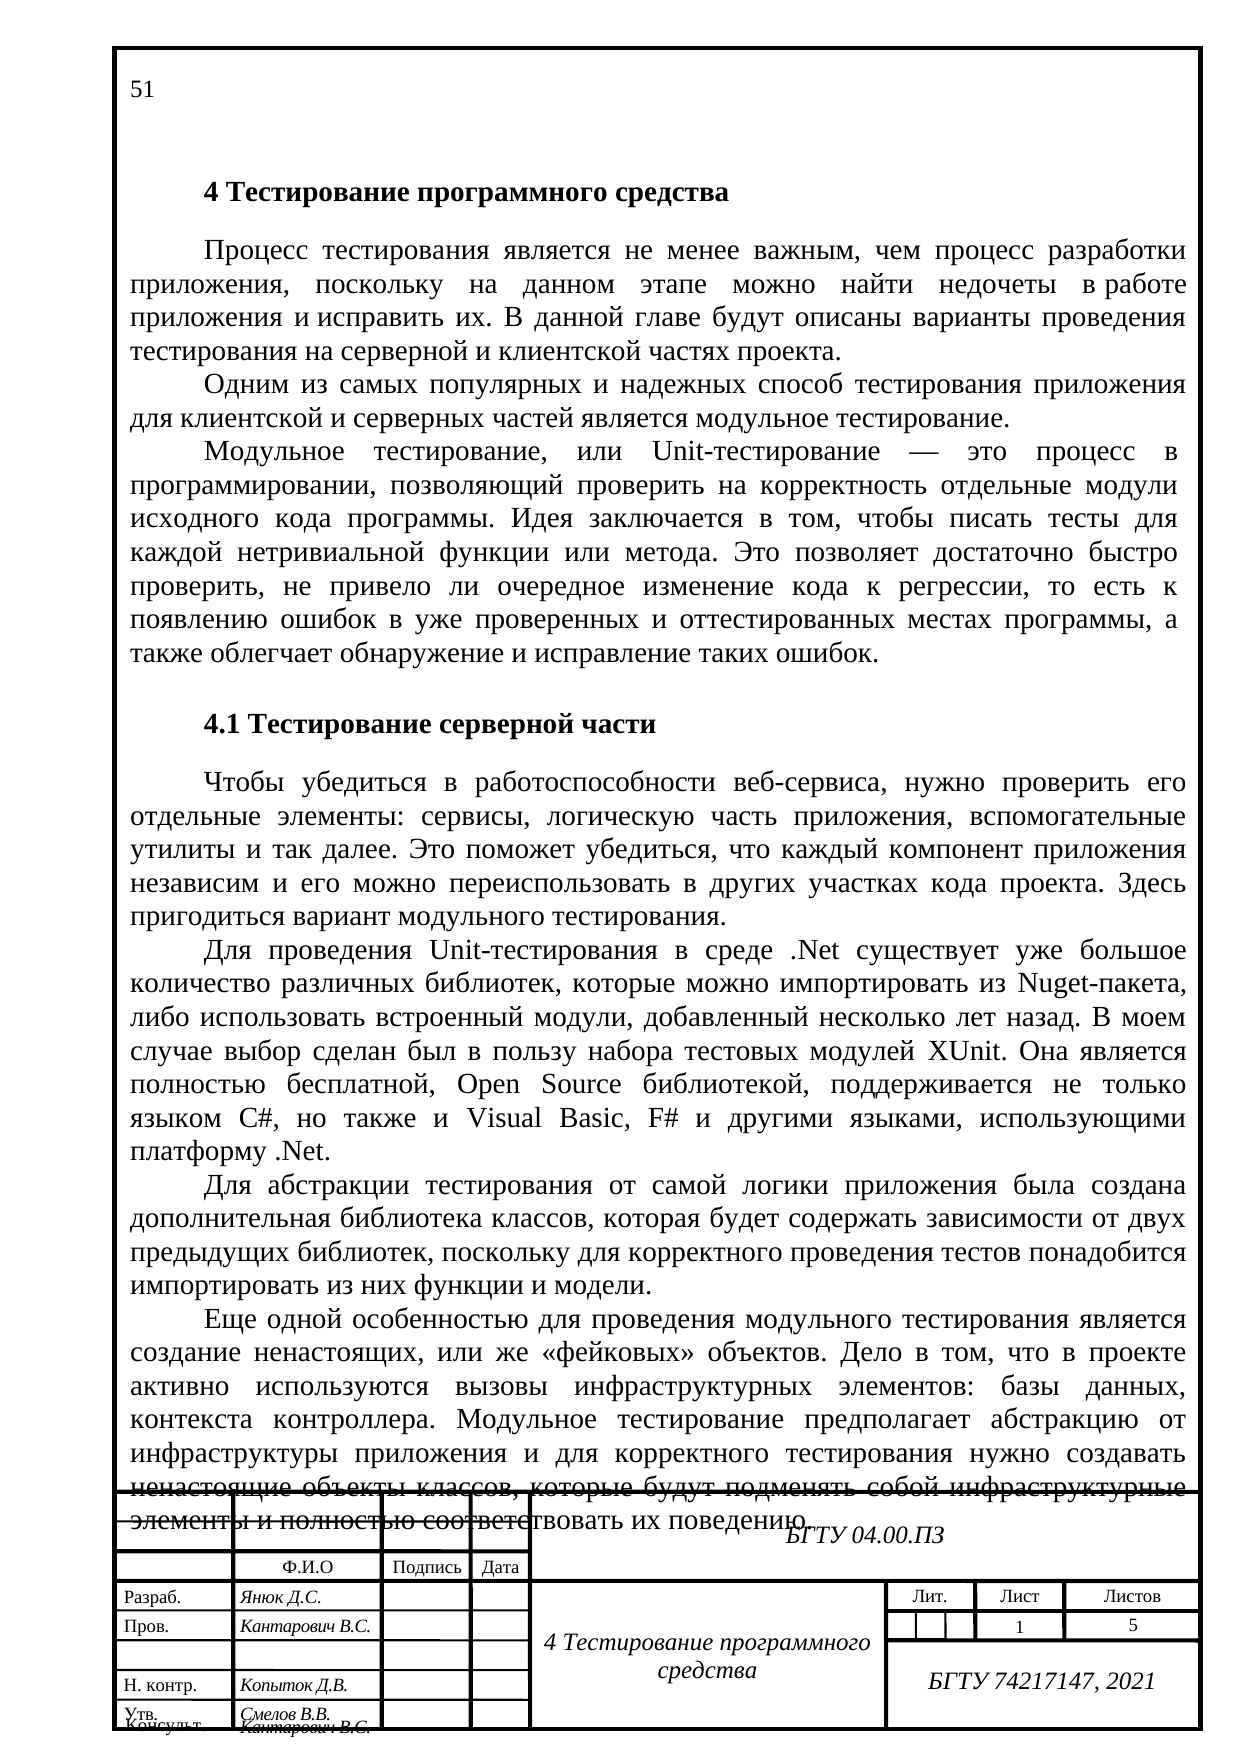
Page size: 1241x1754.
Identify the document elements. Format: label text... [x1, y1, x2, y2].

text Тестирование программного средства [130, 174, 1187, 207]
text Чтобы убедиться в работоспособности веб-сервиса, нужно проверить его отдельные элементы: сервисы, логическую часть приложения, вспомогательные утилиты и так далее. Это поможет убедиться, что каждый компонент приложения независим и его можно переиспользовать в других участках кода проекта. Здесь пригодиться вариант модульного тестирования. [130, 764, 1187, 932]
text Модульное тестирование, или Unit-тестирование — это процесс в программировании, позволяющий проверить на корректность отдельные модули исходного кода программы. Идея заключается в том, чтобы писать тесты для каждой нетривиальной функции или метода. Это позволяет достаточно быстро проверить, не привело ли очередное изменение кода к регрессии, то есть к появлению ошибок в уже проверенных и оттестированных местах программы, а также облегчает обнаружение и исправление таких ошибок. [130, 433, 1178, 668]
list Для проведения Unit-тестирования в среде .Net существует уже большое количество различных библиотек, которые можно импортировать из Nuget-пакета, либо использовать встроенный модули, добавленный несколько лет назад. В моем случае выбор сделан был в пользу набора тестовых модулей XUnit. Она является полностью бесплатной, Open Source библиотекой, поддерживается не только языком C#, но также и Visual Basic, F# и другими языками, использующими платформу .Net. [130, 932, 1187, 1167]
text Для абстракции тестирования от самой логики приложения была создана дополнительная библиотека классов, которая будет содержать зависимости от двух предыдущих библиотек, поскольку для корректного проведения тестов понадобится импортировать из них функции и модели. [130, 1167, 1187, 1301]
text Еще одной особенностью для проведения модульного тестирования является создание ненастоящих, или же «фейковых» объектов. Дело в том, что в проекте активно используются вызовы инфраструктурных элементов: базы данных, контекста контроллера. Модульное тестирование предполагает абстракцию от инфраструктуры приложения и для корректного тестирования нужно создавать ненастоящие объекты классов, которые будут подменять собой инфраструктурные элементы и полностью соответствовать их поведению. [130, 1301, 1187, 1536]
list Тестирование серверной части [130, 706, 1187, 739]
text Процесс тестирования является не менее важным, чем процесс разработки приложения, поскольку на данном этапе можно найти недочеты в работе приложения и исправить их. В данной главе будут описаны варианты проведения тестирования на серверной и клиентской частях проекта. [130, 232, 1187, 366]
text Одним из самых популярных и надежных способ тестирования приложения для клиентской и серверных частей является модульное тестирование. [130, 366, 1187, 433]
